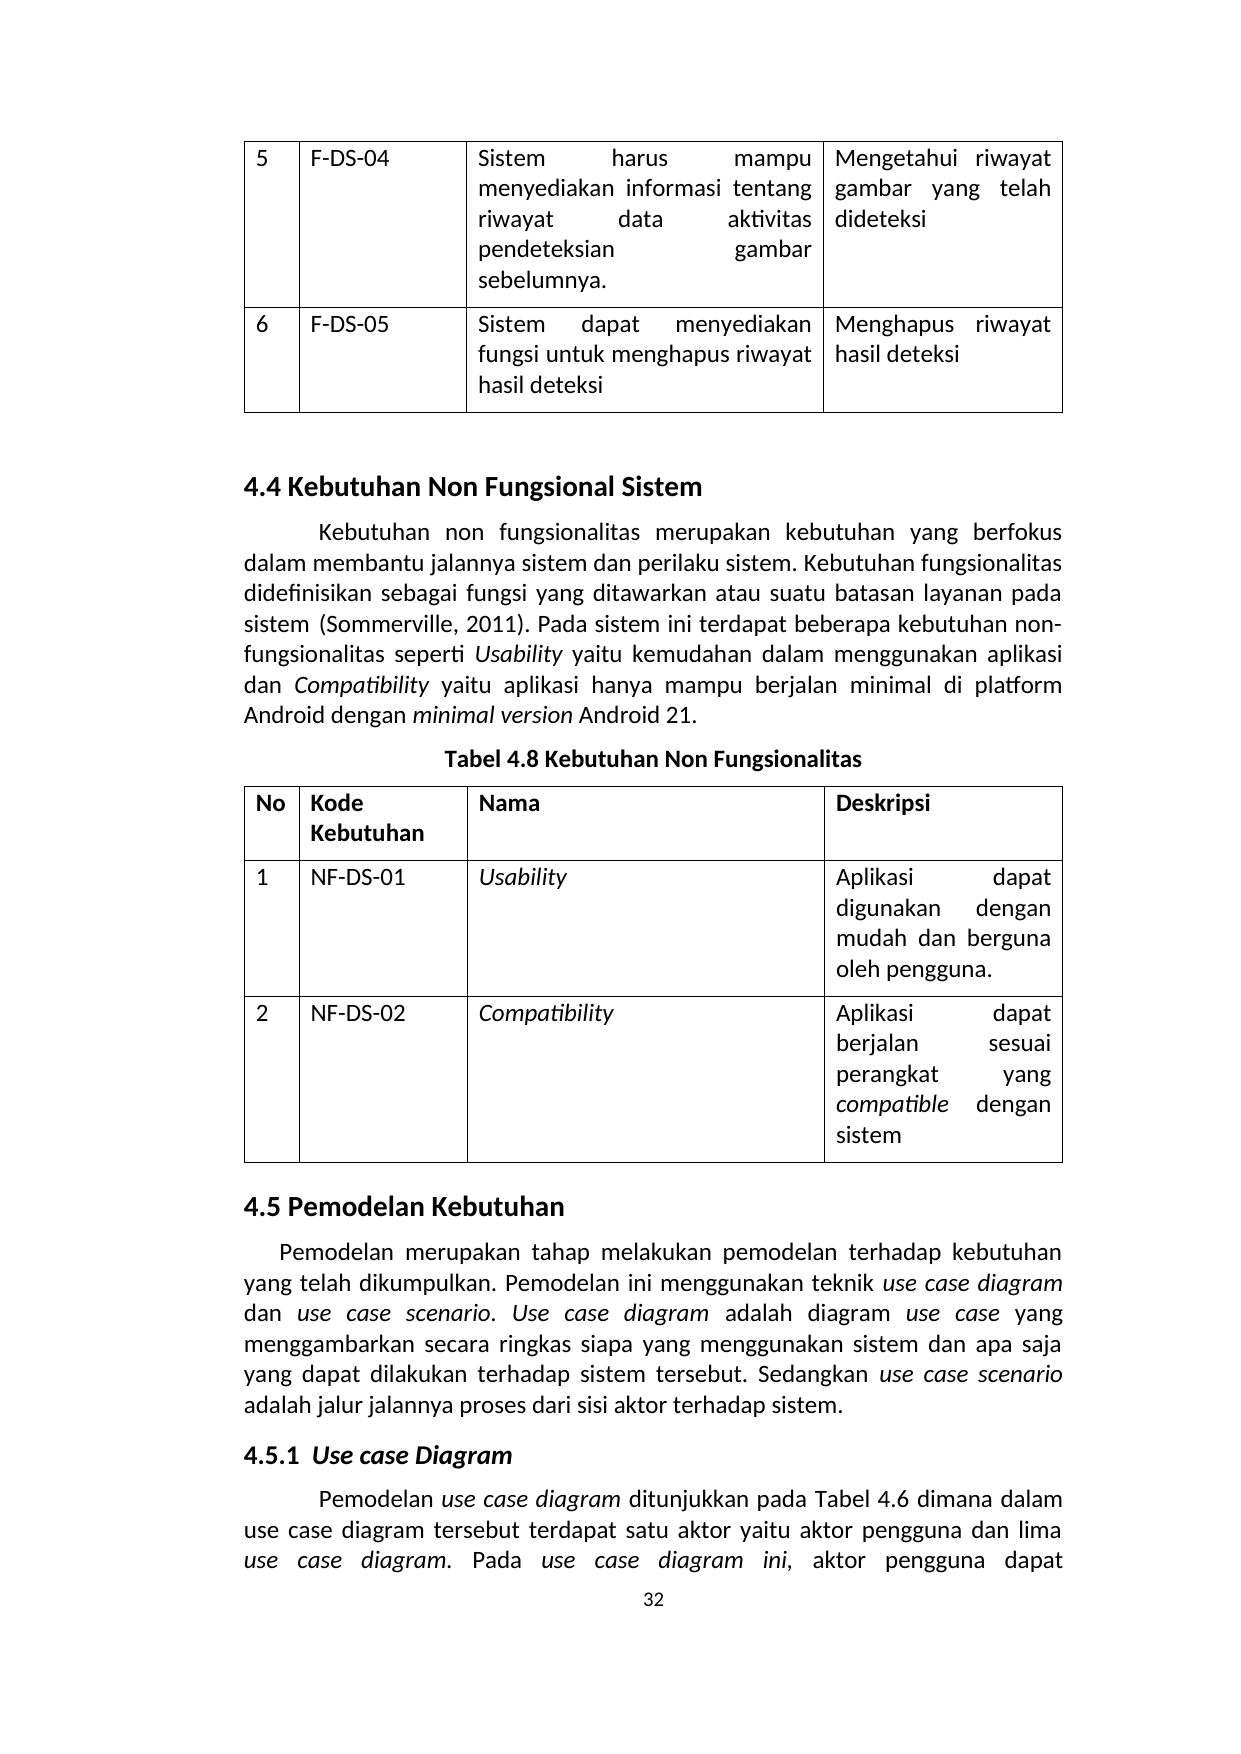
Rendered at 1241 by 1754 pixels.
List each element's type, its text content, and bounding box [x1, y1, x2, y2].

table_cell NF-DS-01 [300, 861, 467, 996]
table_cell 1 [245, 861, 299, 996]
table_cell Sistem harus mampu menyediakan informasi tentang riwayat data aktivitas pendeteksian gambar sebelumnya. [467, 142, 823, 307]
table_cell Mengetahui riwayat gambar yang telah dideteksi [824, 142, 1062, 307]
table_cell 2 [245, 997, 299, 1162]
table_cell 5 [245, 142, 299, 307]
table_cell 6 [245, 308, 299, 412]
table_cell F-DS-05 [300, 308, 466, 412]
table_cell Sistem dapat menyediakan fungsi untuk menghapus riwayat hasil deteksi [467, 308, 823, 412]
table_header Nama [468, 787, 824, 860]
subtitle Kebutuhan Non Fungsional Sistem [244, 468, 1063, 504]
text Pemodelan merupakan tahap melakukan pemodelan terhadap kebutuhan yang telah dikumpulkan. Pemodelan ini menggunakan teknik use case diagram dan use case scenario. Use case diagram adalah diagram use case yang menggambarkan secara ringkas siapa yang menggunakan sistem dan apa saja yang dapat dilakukan terhadap sistem tersebut. Sedangkan use case scenario adalah jalur jalannya proses dari sisi aktor terhadap sistem. [244, 1236, 1063, 1419]
table_cell Aplikasi dapat digunakan dengan mudah dan berguna oleh pengguna. [825, 861, 1062, 996]
table_cell Usability [468, 861, 824, 996]
table_cell F-DS-04 [300, 142, 466, 307]
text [244, 1484, 1063, 1575]
table_cell Menghapus riwayat hasil deteksi [824, 308, 1062, 412]
table_header Kode Kebutuhan [300, 787, 467, 860]
text Kebutuhan non fungsionalitas merupakan kebutuhan yang berfokus dalam membantu jalannya sistem dan perilaku sistem. Kebutuhan fungsionalitas didefinisikan sebagai fungsi yang ditawarkan atau suatu batasan layanan pada sistem (Sommerville, 2011). Pada sistem ini terdapat beberapa kebutuhan non-fungsionalitas seperti Usability yaitu kemudahan dalam menggunakan aplikasi dan Compatibility yaitu aplikasi hanya mampu berjalan minimal di platform Android dengan minimal version Android 21. [244, 517, 1063, 730]
table_cell Compatibility [468, 997, 824, 1162]
table_header No [245, 787, 299, 860]
table_cell NF-DS-02 [300, 997, 467, 1162]
table_cell Aplikasi dapat berjalan sesuai perangkat yang compatible dengan sistem [825, 997, 1062, 1162]
table_header Deskripsi [825, 787, 1062, 860]
subtitle Use case Diagram [244, 1438, 1063, 1471]
subtitle Pemodelan Kebutuhan [244, 1188, 1063, 1224]
